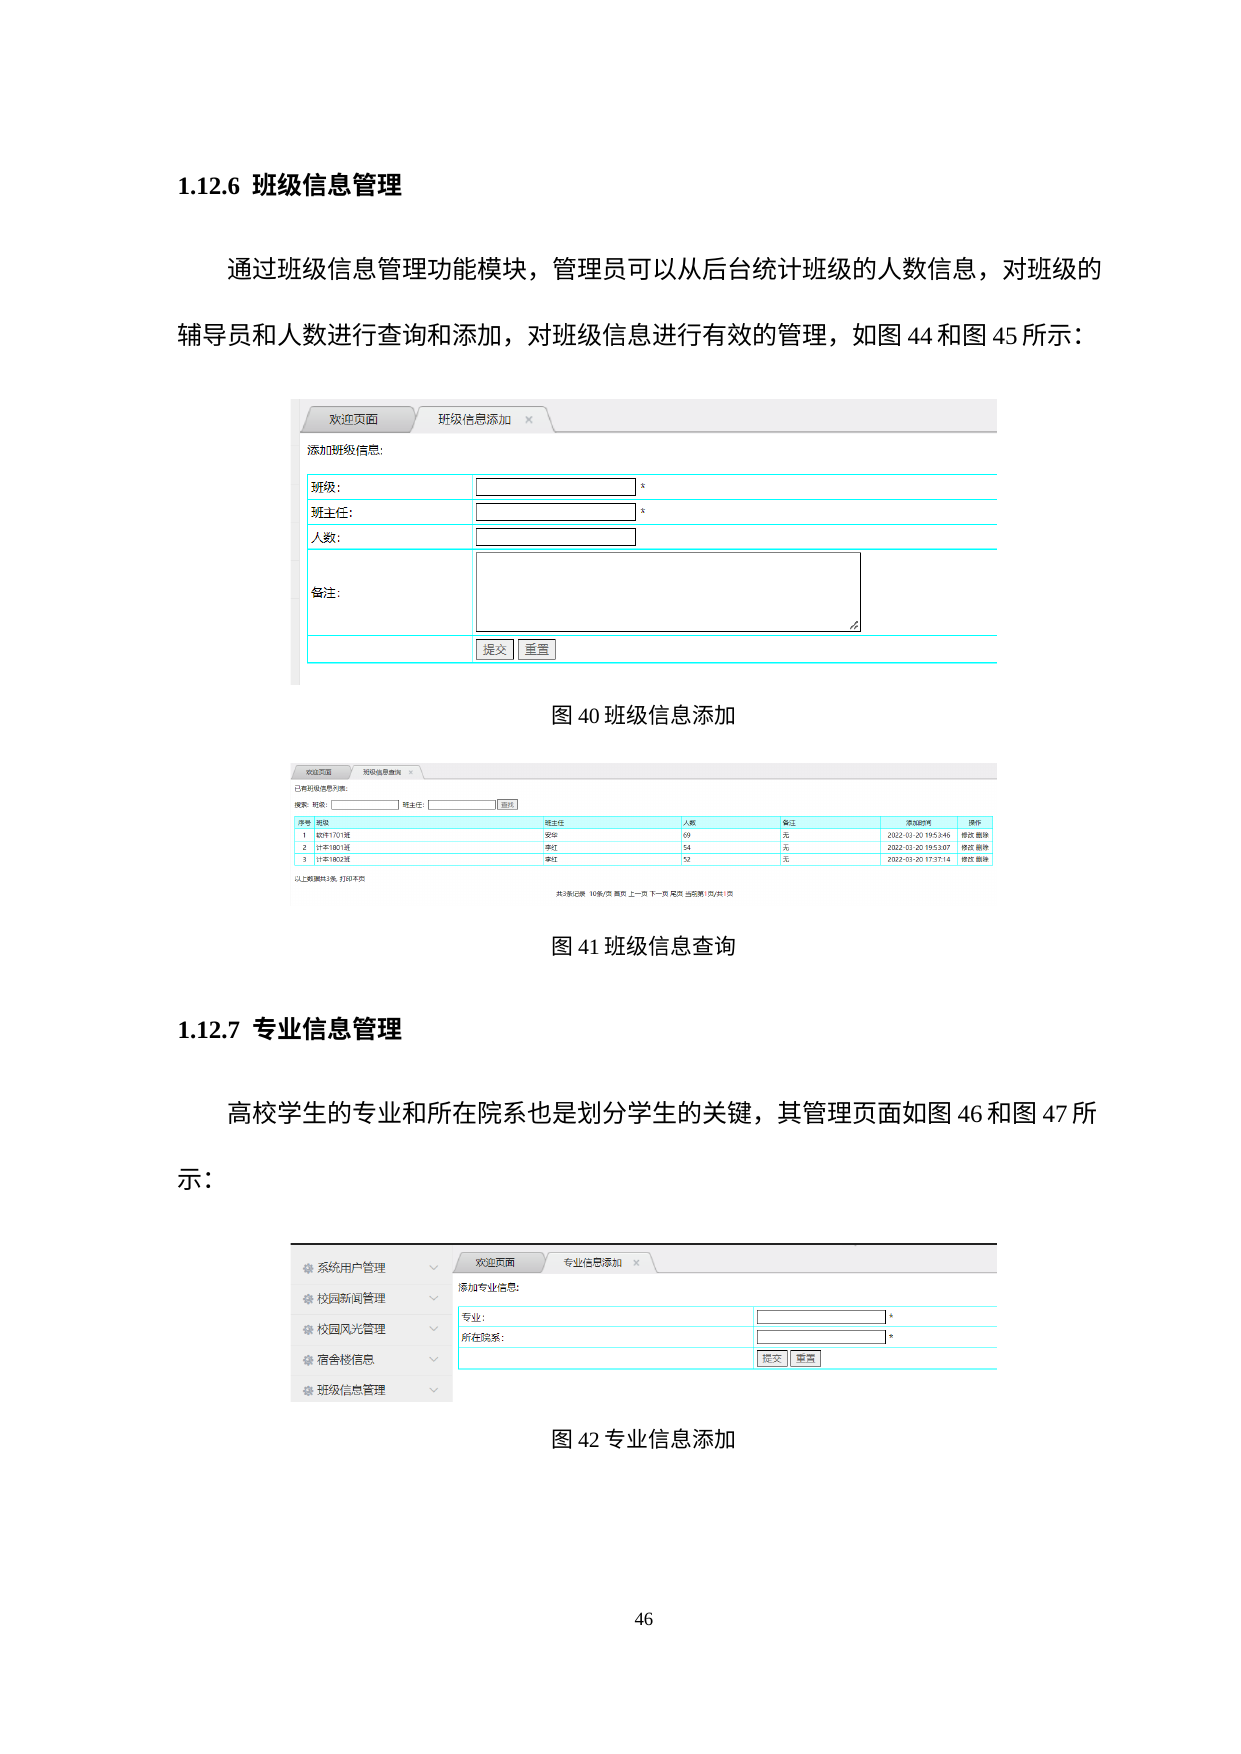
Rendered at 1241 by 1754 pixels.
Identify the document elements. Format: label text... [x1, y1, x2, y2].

picture [290, 1243, 997, 1402]
text 通过班级信息管理功能模块，管理员可以从后台统计班级的人数信息，对班级的辅导员和人数进行查询和添加，对班级信息进行有效的管理，如图44和图45所示： [177, 235, 1110, 367]
text 图41 班级信息查询 [177, 928, 1110, 961]
text 图40 班级信息添加 [177, 697, 1110, 730]
picture [290, 399, 997, 685]
subtitle 专业信息管理 [177, 994, 1110, 1060]
text 高校学生的专业和所在院系也是划分学生的关键，其管理页面如图46和图47所示： [177, 1078, 1110, 1210]
picture [290, 763, 997, 906]
text 图42 专业信息添加 [177, 1421, 1110, 1454]
subtitle 班级信息管理 [177, 151, 1110, 217]
